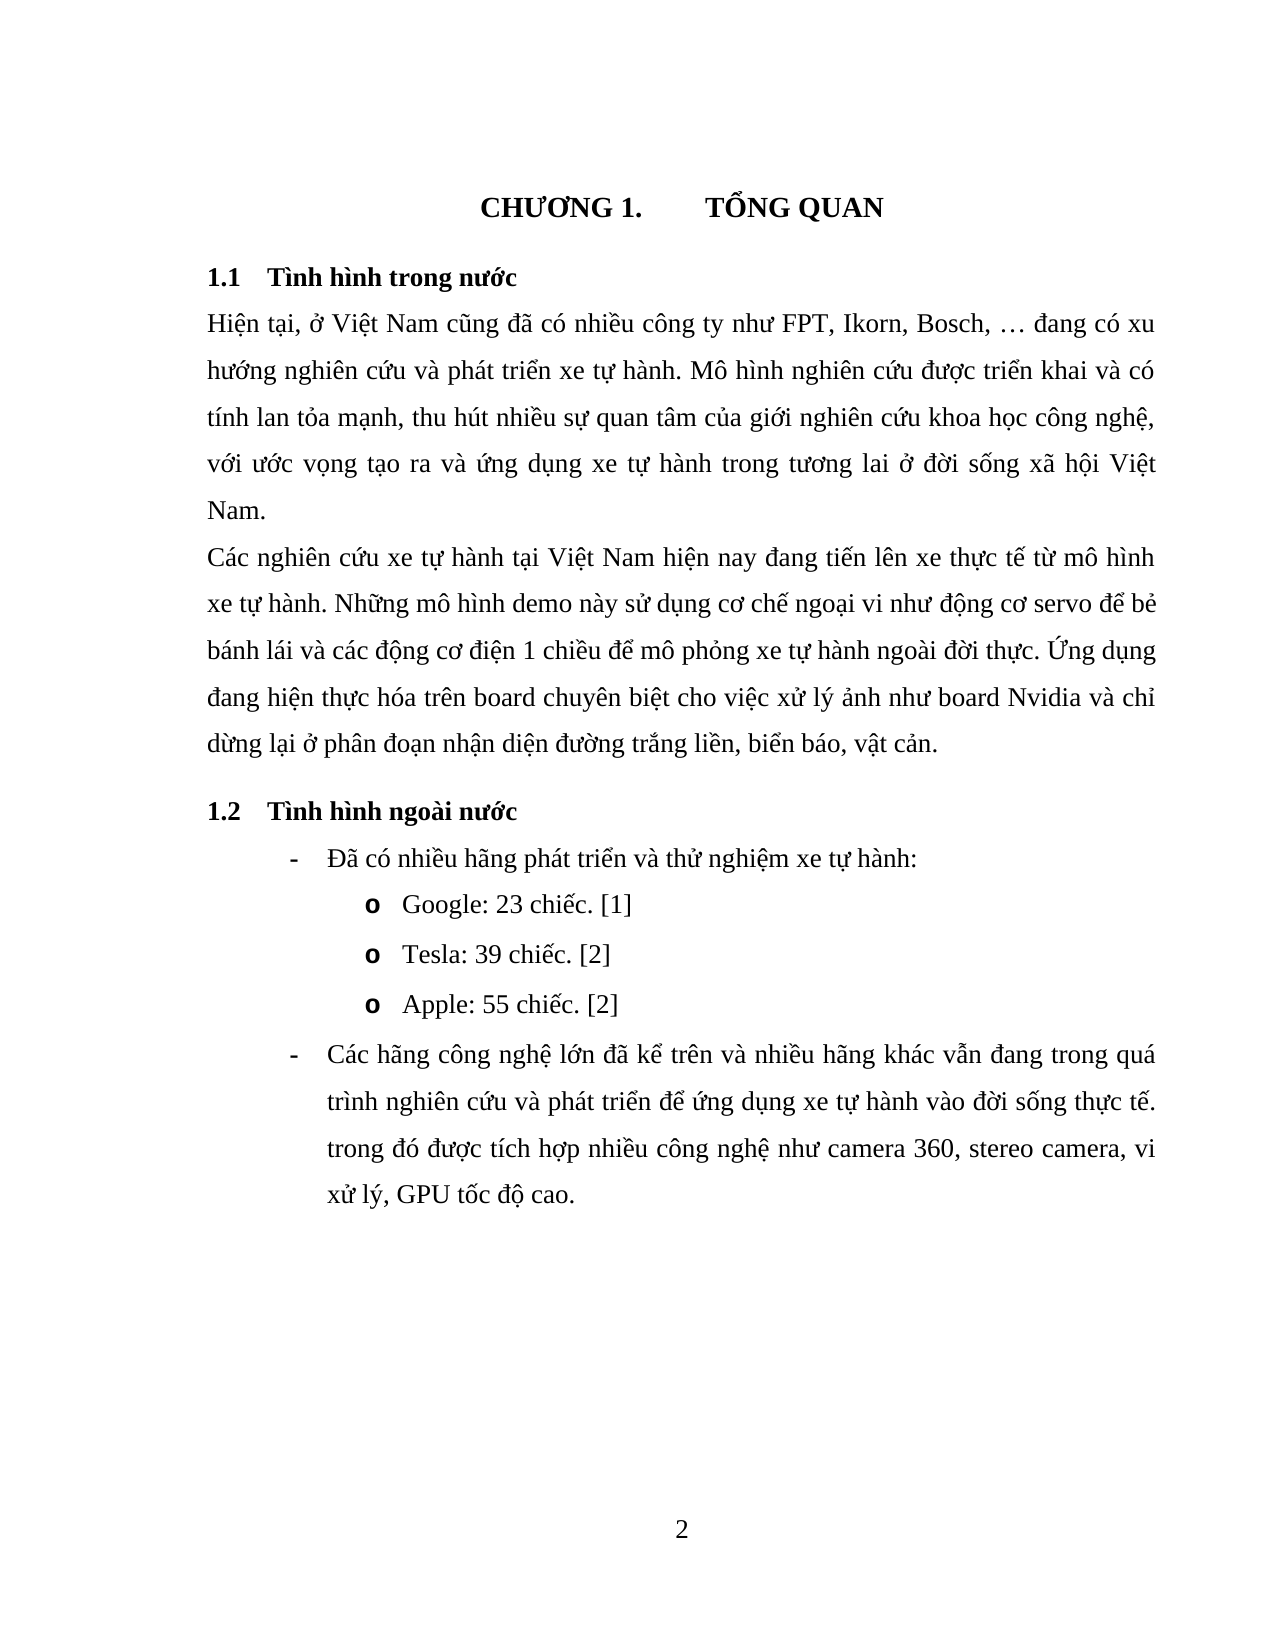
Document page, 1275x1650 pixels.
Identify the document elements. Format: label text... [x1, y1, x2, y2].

list Đã có nhiều hãng phát triển và thử nghiệm xe tự hành: [289, 842, 1157, 873]
list Apple: 55 chiếc. [364, 988, 1157, 1022]
subtitle Tình hình ngoài nước [207, 795, 1157, 826]
list Các hãng công nghệ lớn đã kể trên và nhiều hãng khác vẫn đang trong quá trình nghiên cứu và phát triển để ứng dụng xe tự hành vào đời sống thực tế. trong đó được tích hợp nhiều công nghệ như camera 360, stereo camera, vi xử lý, GPU tốc độ cao. [289, 1039, 1157, 1210]
subtitle TỔNG QUAN [207, 190, 1157, 223]
text Hiện tại, ở Việt Nam cũng đã có nhiều công ty như FPT, Ikorn, Bosch, … đang có xu hướng nghiên cứu và phát triển xe tự hành. Mô hình nghiên cứu được triển khai và có tính lan tỏa mạnh, thu hút nhiều sự quan tâm của giới nghiên cứu khoa học công nghệ, với ước vọng tạo ra và ứng dụng xe tự hành trong tương lai ở đời sống xã hội Việt Nam. [207, 307, 1157, 525]
list Tesla: 39 chiếc. [364, 938, 1157, 972]
list Google: 23 chiếc. [364, 888, 1157, 922]
subtitle Tình hình trong nước [207, 261, 1157, 292]
text Các nghiên cứu xe tự hành tại Việt Nam hiện nay đang tiến lên xe thực tế từ mô hình xe tự hành. Những mô hình demo này sử dụng cơ chế ngoại vi như động cơ servo để bẻ bánh lái và các động cơ điện 1 chiều để mô phỏng xe tự hành ngoài đời thực. Ứng dụng đang hiện thực hóa trên board chuyên biệt cho việc xử lý ảnh như board Nvidia và chỉ dừng lại ở phân đoạn nhận diện đường trắng liền, biển báo, vật cản. [207, 541, 1157, 759]
